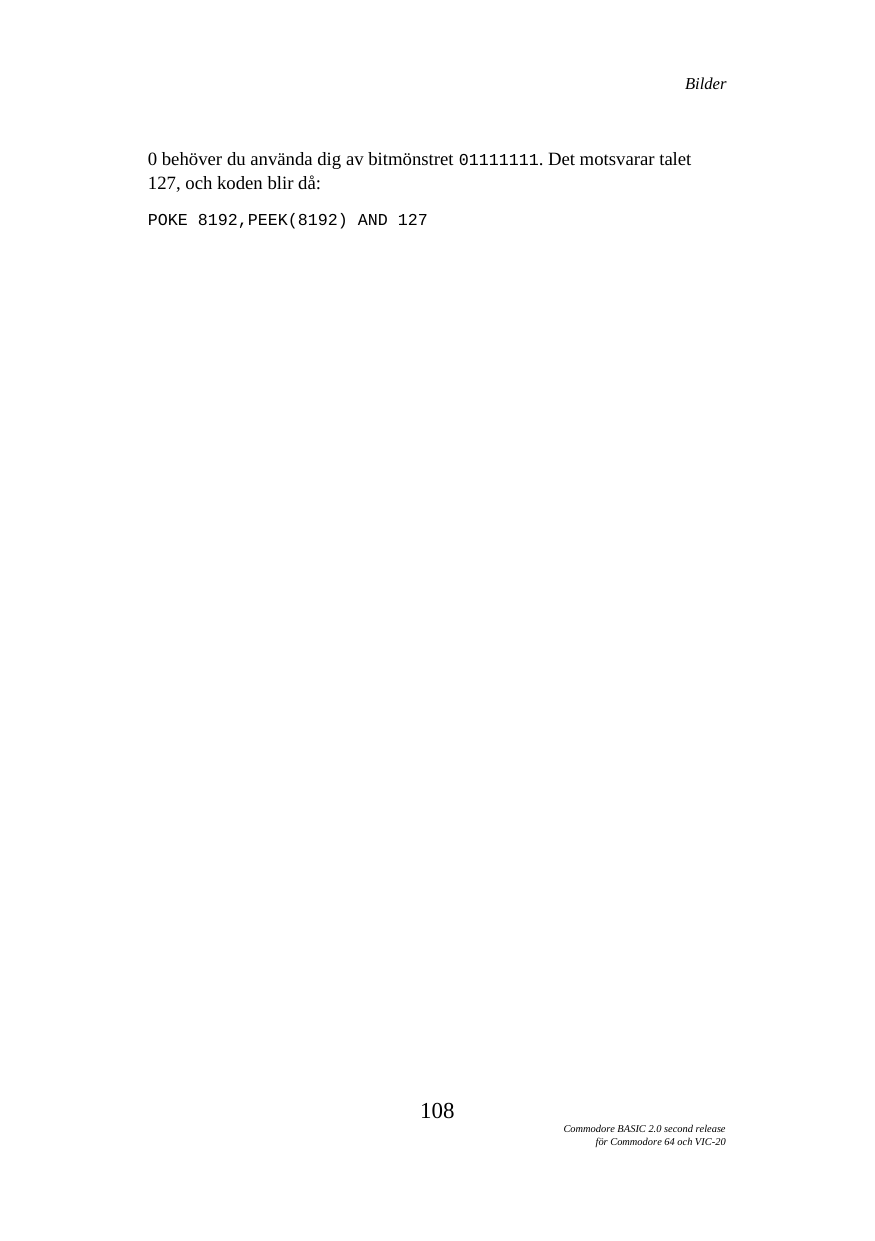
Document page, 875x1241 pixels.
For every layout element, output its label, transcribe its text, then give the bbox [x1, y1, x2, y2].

text POKE 8192,PEEK(8192) AND 127 [148, 212, 726, 231]
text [148, 148, 726, 193]
